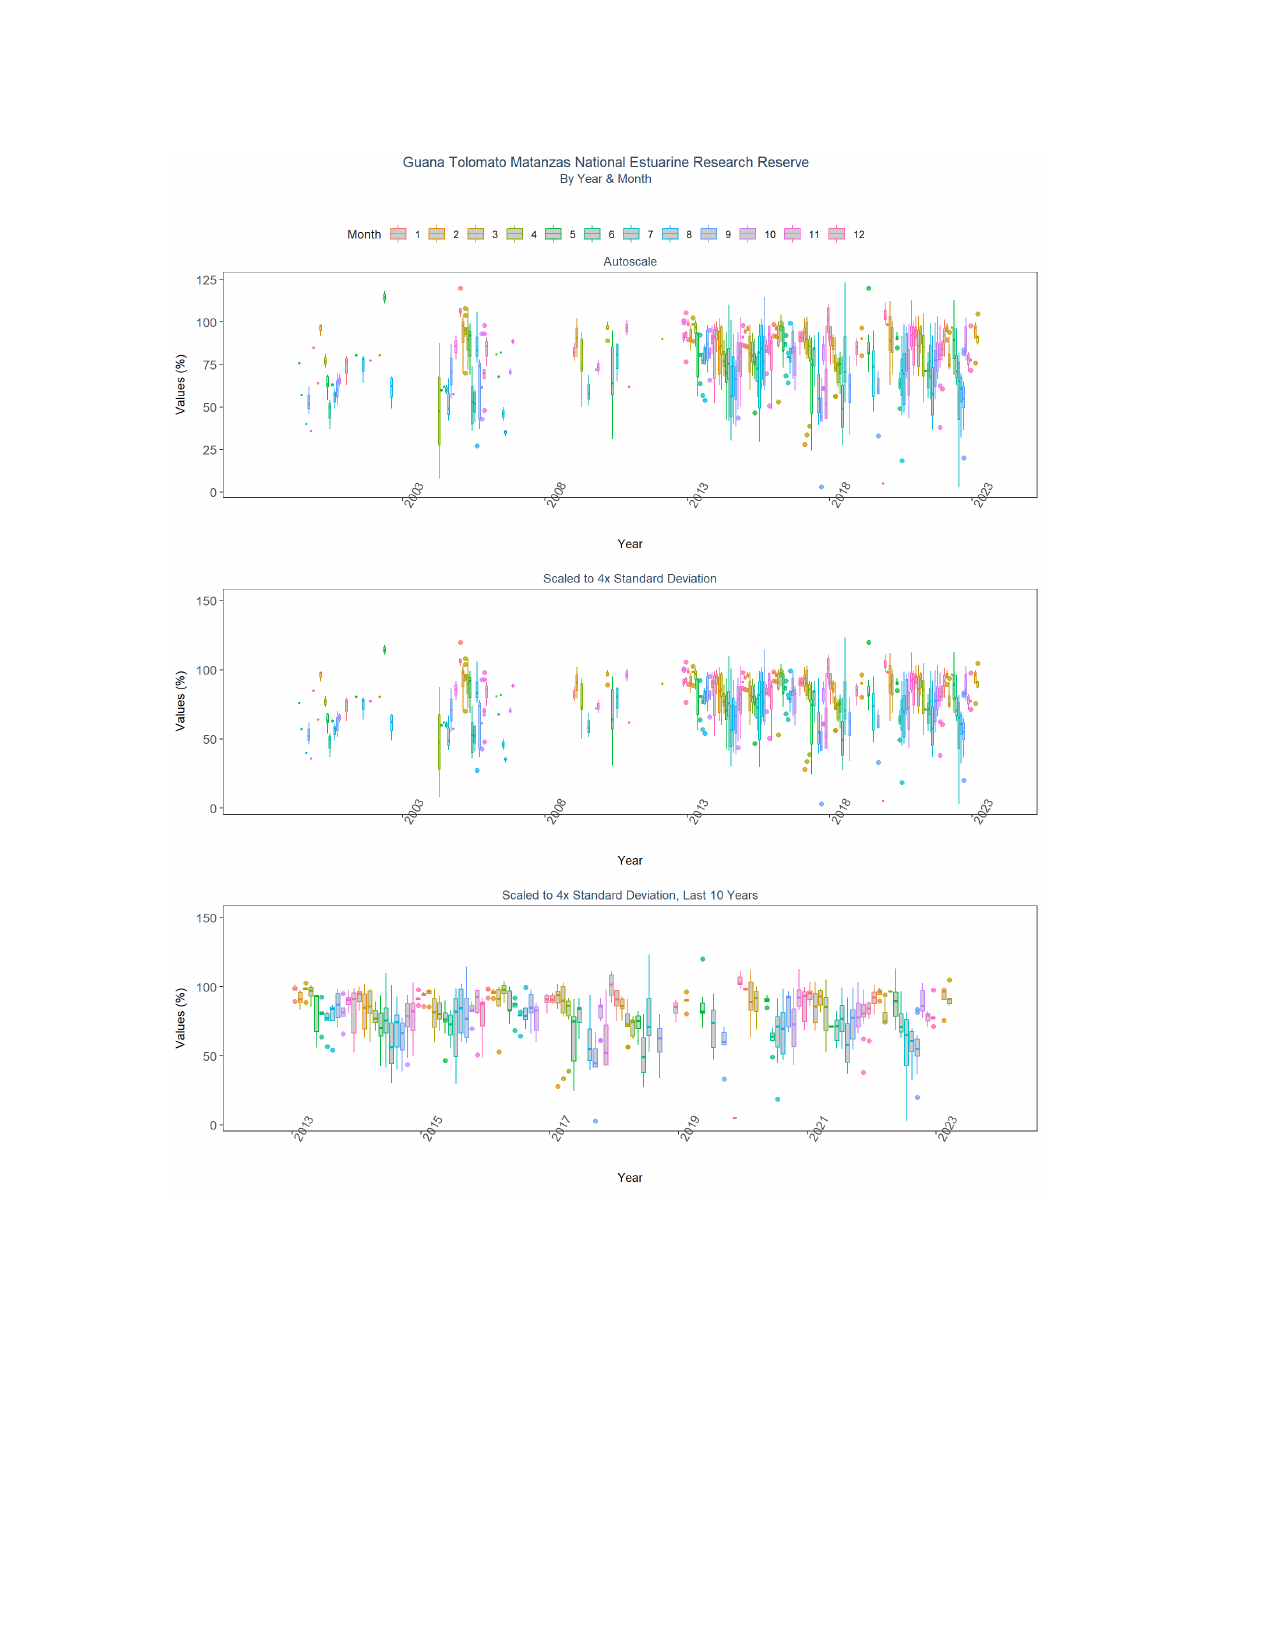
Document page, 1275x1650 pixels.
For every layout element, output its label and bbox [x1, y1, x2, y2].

picture [168, 150, 1044, 1200]
